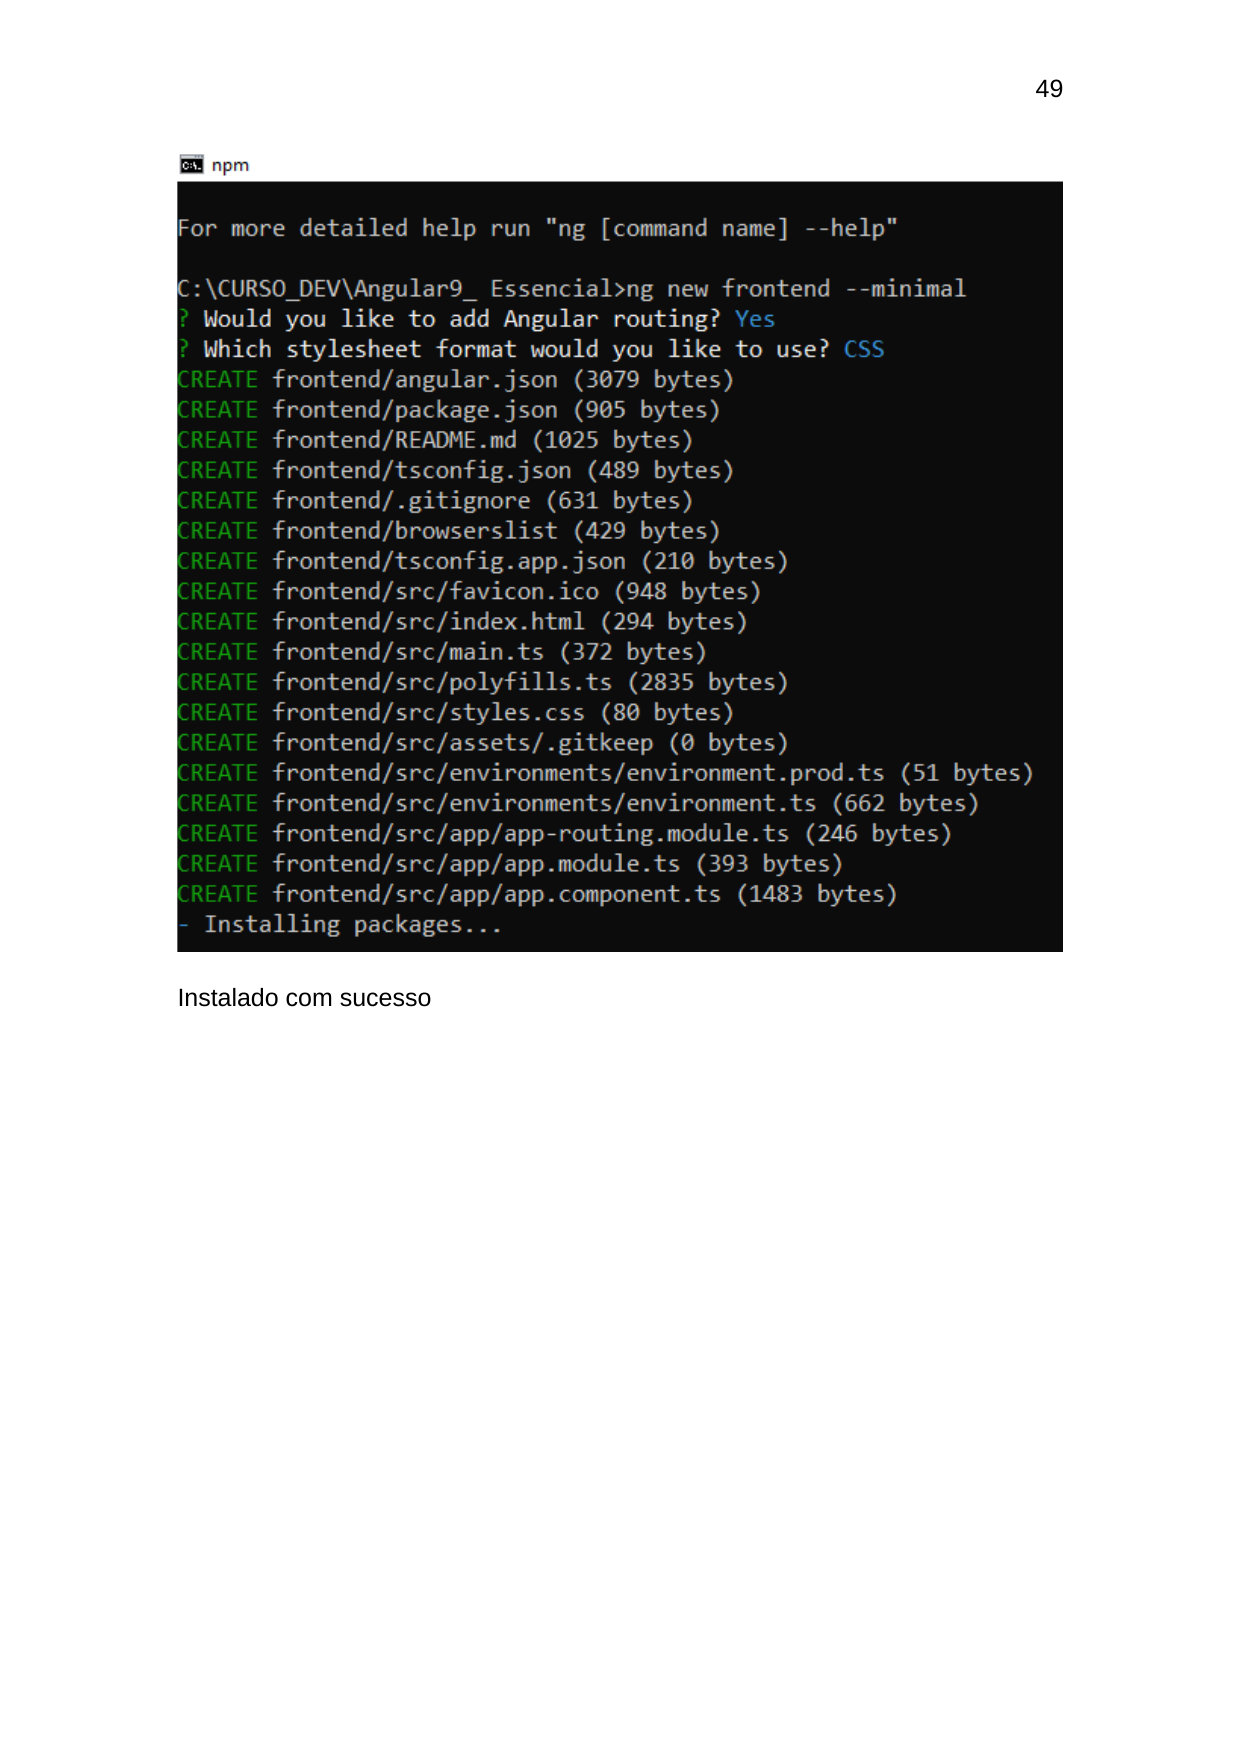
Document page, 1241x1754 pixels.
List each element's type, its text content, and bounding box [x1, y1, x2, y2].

text Instalado com sucesso [177, 983, 1063, 1012]
